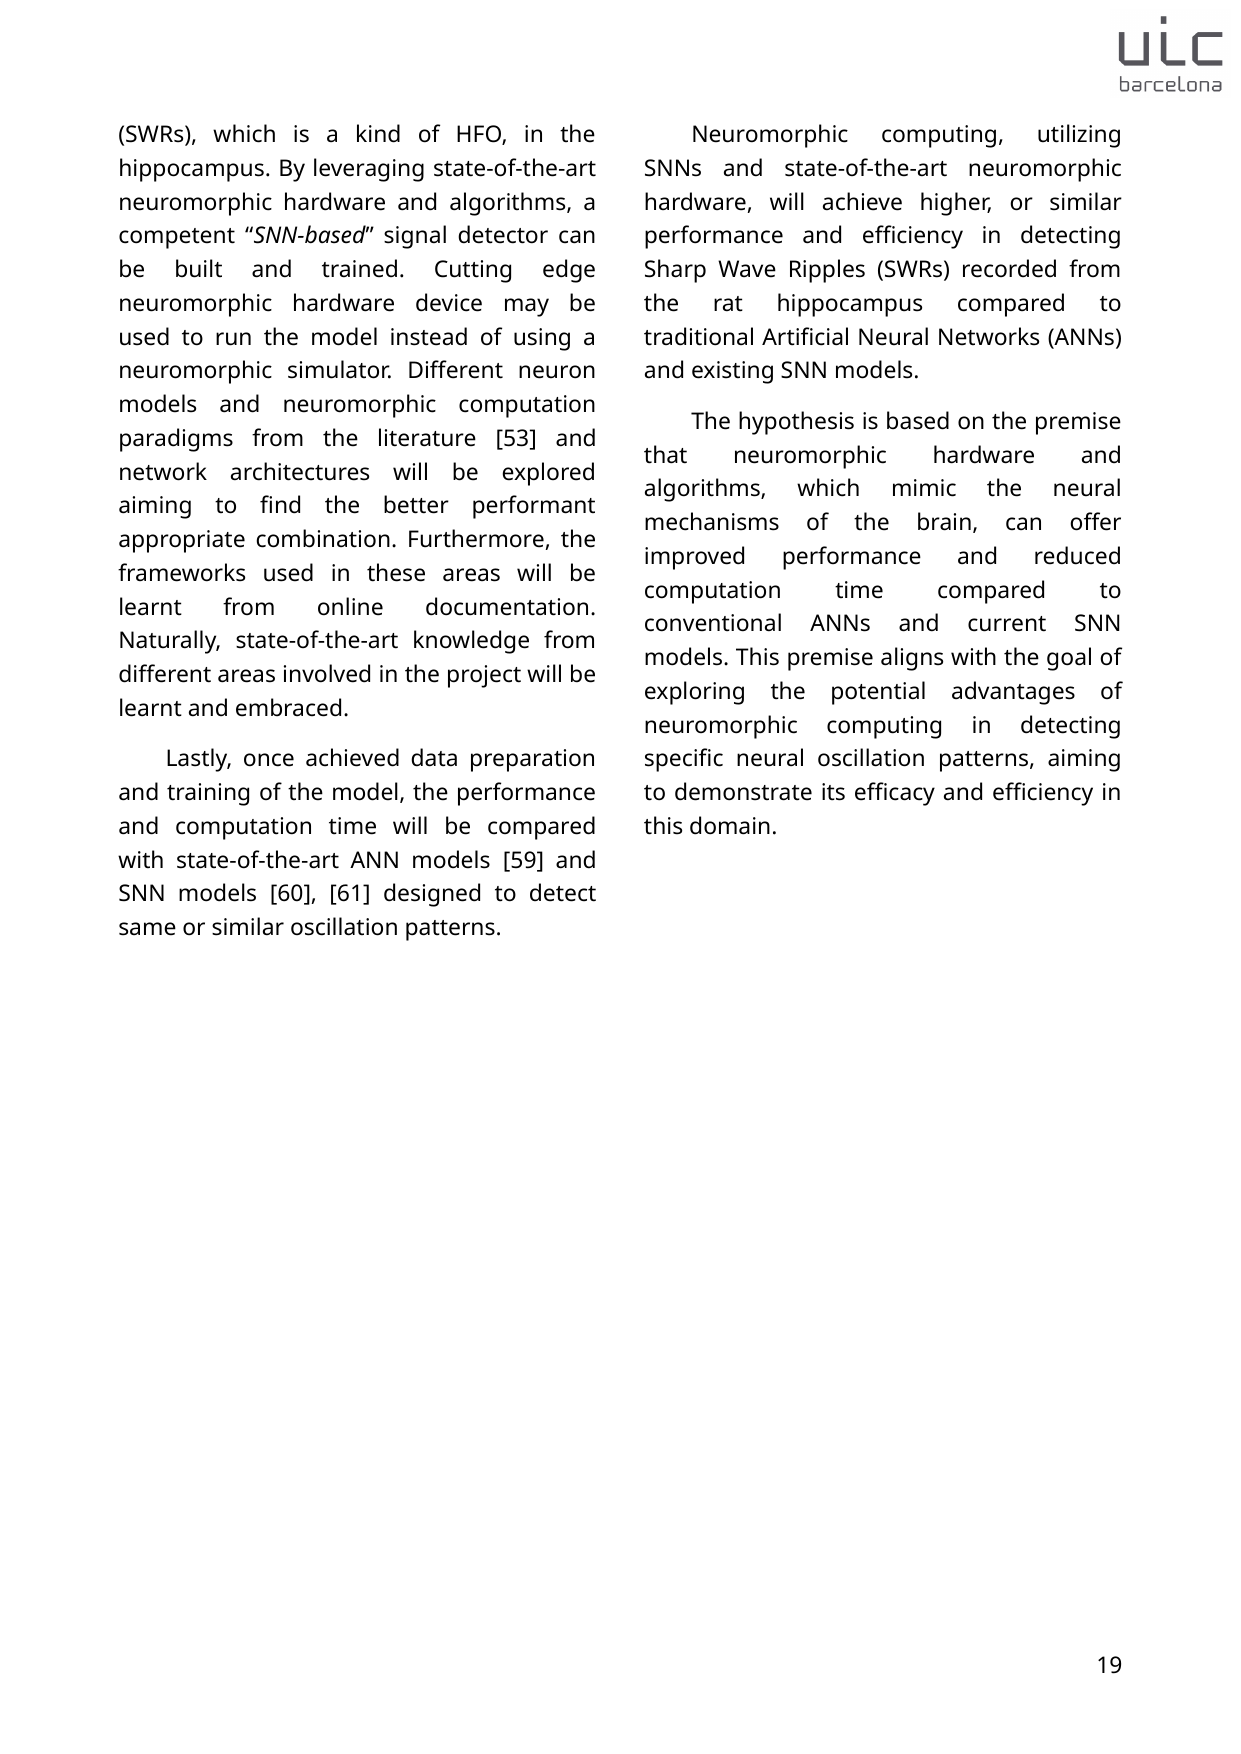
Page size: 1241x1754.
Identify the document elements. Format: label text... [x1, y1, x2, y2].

text Lastly, once achieved data preparation and training of the model, the performance and computation time will be compared with state-of-the-art ANN models and SNN models designed to detect same or similar oscillation patterns. [118, 742, 596, 942]
picture [1110, 9, 1231, 98]
text Neuromorphic computing, utilizing SNNs and state-of-the-art neuromorphic hardware, will achieve higher, or similar performance and efficiency in detecting Sharp Wave Ripples (SWRs) recorded from the rat hippocampus compared to traditional Artificial Neural Networks (ANNs) and existing SNN models. [644, 118, 1122, 386]
text The hypothesis is based on the premise that neuromorphic hardware and algorithms, which mimic the neural mechanisms of the brain, can offer improved performance and reduced computation time compared to conventional ANNs and current SNN models. This premise aligns with the goal of exploring the potential advantages of neuromorphic computing in detecting specific neural oscillation patterns, aiming to demonstrate its efficacy and efficiency in this domain. [644, 405, 1122, 841]
